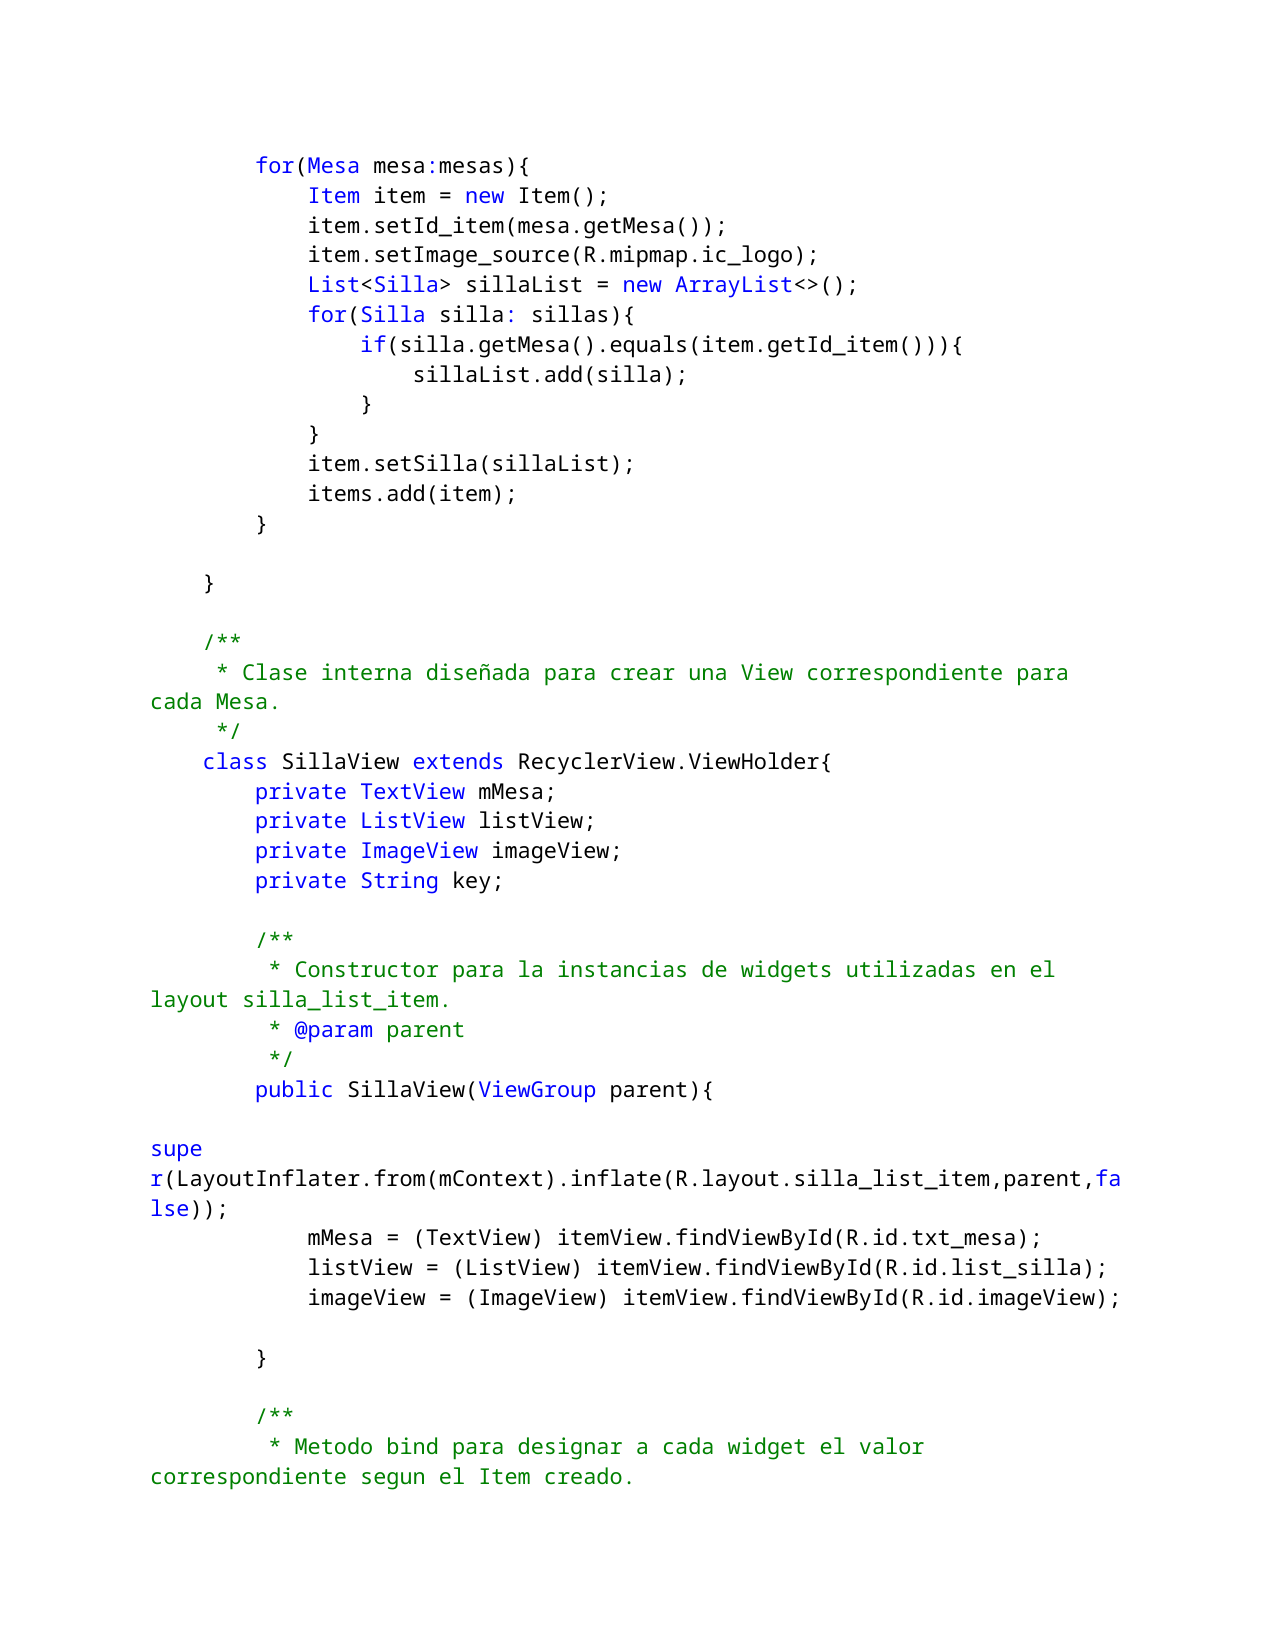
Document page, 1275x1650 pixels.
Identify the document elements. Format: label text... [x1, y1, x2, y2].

text */ [150, 1044, 1125, 1073]
text mMesa = (TextView) itemView.findViewById(R.id.txt_mesa); [150, 1222, 1125, 1252]
text /** [150, 924, 1125, 954]
text /** [150, 627, 1125, 656]
text * Clase interna diseñada para crear una View correspondiente para cada Mesa. [150, 656, 1125, 716]
text class SillaView extends RecyclerView.ViewHolder{ [150, 746, 1125, 776]
text for(Silla silla: sillas){ [150, 299, 1125, 329]
text item.setId_item(mesa.getMesa()); [150, 209, 1125, 239]
text /** [150, 1401, 1125, 1431]
text Item item = new Item(); [150, 180, 1125, 209]
text private ListView listView; [150, 805, 1125, 835]
text super(LayoutInflater.from(mContext).inflate(R.layout.silla_list_item,parent,false)); [150, 1103, 1125, 1222]
text if(silla.getMesa().equals(item.getId_item())){ [150, 329, 1125, 358]
text item.setImage_source(R.mipmap.ic_logo); [150, 239, 1125, 269]
text private TextView mMesa; [150, 776, 1125, 805]
text sillaList.add(silla); [150, 358, 1125, 388]
text } [150, 388, 1125, 418]
text } [150, 1342, 1125, 1371]
text * Constructor para la instancias de widgets utilizadas en el layout silla_list_item. [150, 954, 1125, 1014]
text listView = (ListView) itemView.findViewById(R.id.list_silla); [150, 1252, 1125, 1282]
text */ [150, 716, 1125, 746]
text * @param parent [150, 1014, 1125, 1044]
text * Metodo bind para designar a cada widget el valor correspondiente segun el Item creado. [150, 1431, 1125, 1491]
text private String key; [150, 865, 1125, 895]
text private ImageView imageView; [150, 835, 1125, 865]
text items.add(item); [150, 478, 1125, 507]
text item.setSilla(sillaList); [150, 448, 1125, 478]
text public SillaView(ViewGroup parent){ [150, 1073, 1125, 1103]
text for(Mesa mesa:mesas){ [150, 150, 1125, 180]
text } [150, 418, 1125, 448]
text } [150, 567, 1125, 597]
text imageView = (ImageView) itemView.findViewById(R.id.imageView); [150, 1282, 1125, 1312]
text } [150, 507, 1125, 537]
text List<Silla> sillaList = new ArrayList<>(); [150, 269, 1125, 299]
